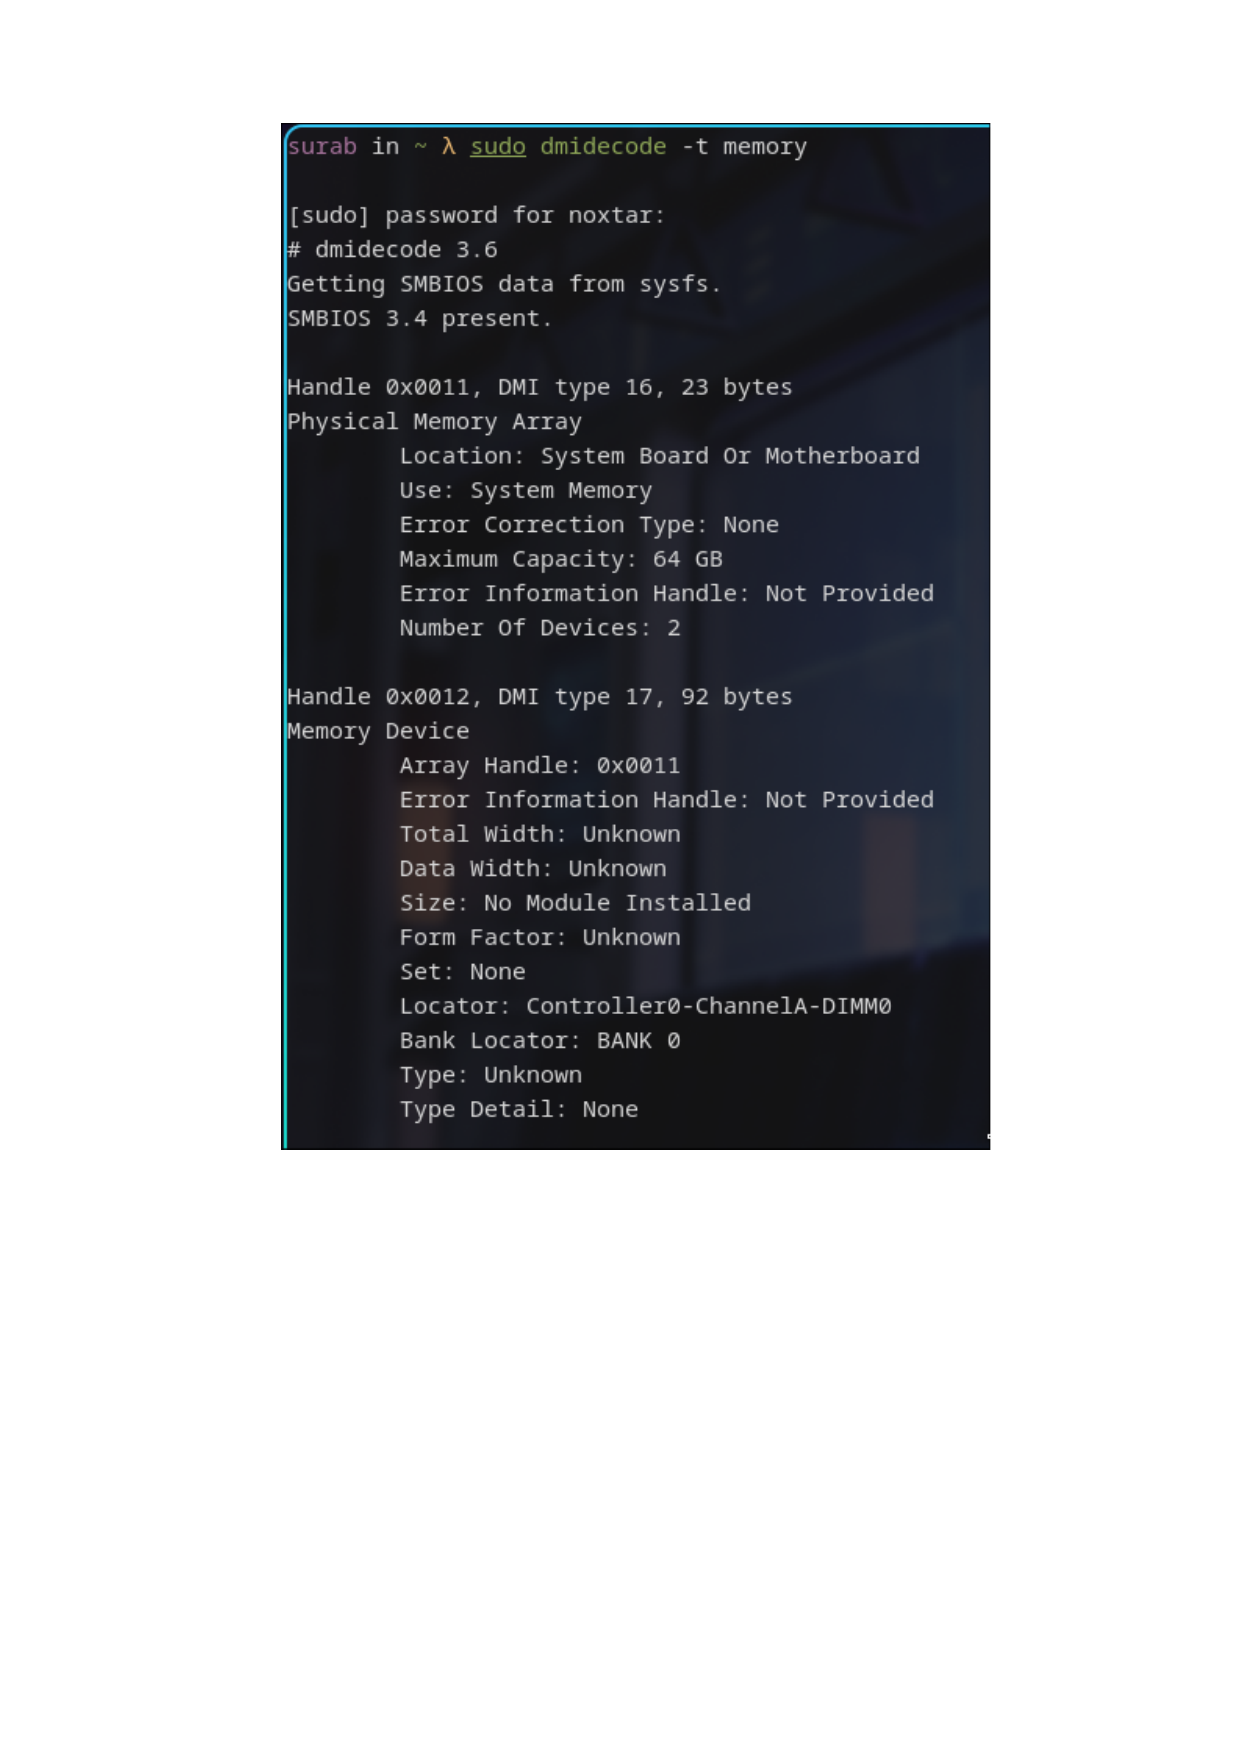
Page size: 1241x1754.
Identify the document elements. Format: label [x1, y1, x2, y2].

picture [281, 123, 991, 1150]
